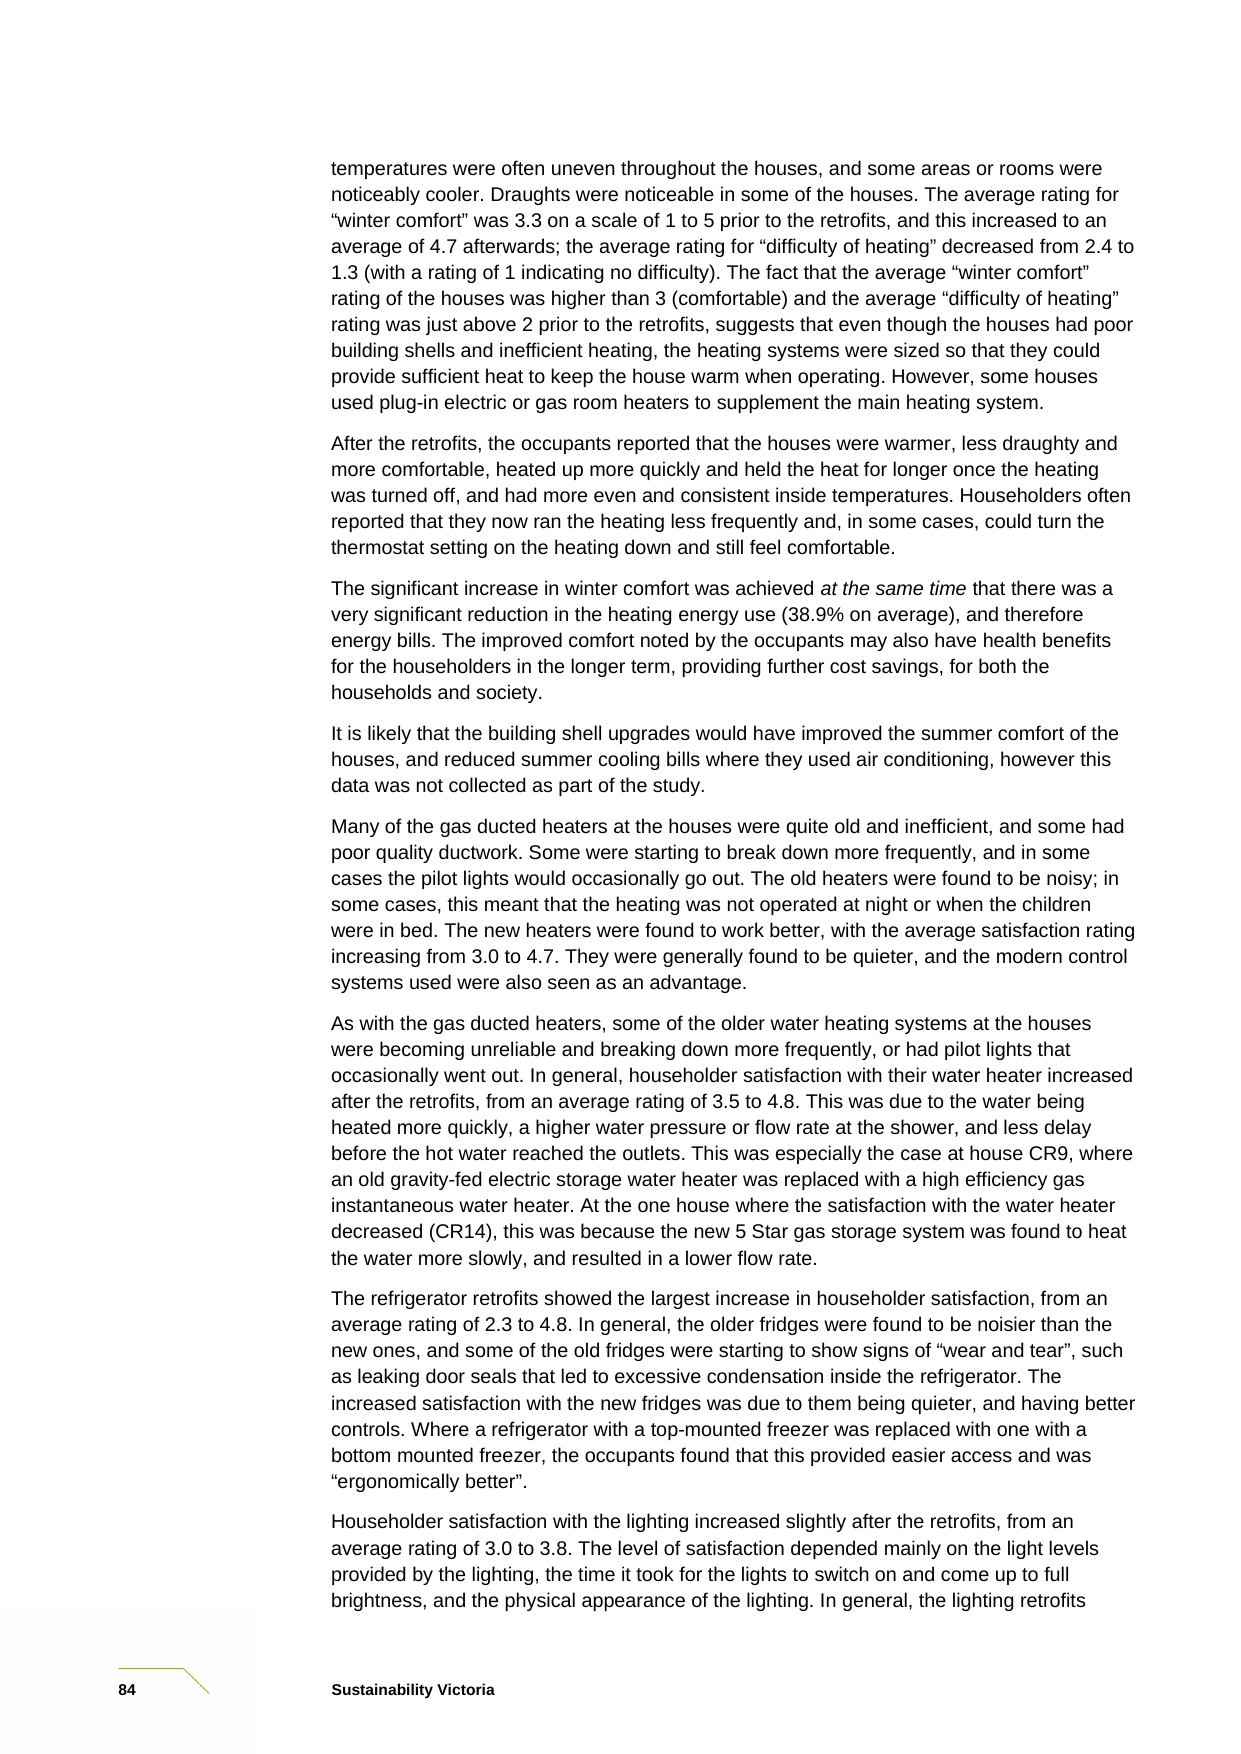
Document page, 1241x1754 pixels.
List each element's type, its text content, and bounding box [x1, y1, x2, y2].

text It is likely that the building shell upgrades would have improved the summer comfort of the houses, and reduced summer cooling bills where they used air conditioning, however this data was not collected as part of the study. [331, 719, 1140, 797]
text After the retrofits, the occupants reported that the houses were warmer, less draughty and more comfortable, heated up more quickly and held the heat for longer once the heating was turned off, and had more even and consistent inside temperatures. Householders often reported that they now ran the heating less frequently and, in some cases, could turn the thermostat setting on the heating down and still feel comfortable. [331, 429, 1140, 559]
text The refrigerator retrofits showed the largest increase in householder satisfaction, from an average rating of 2.3 to 4.8. In general, the older fridges were found to be noisier than the new ones, and some of the old fridges were starting to show signs of “wear and tear”, such as leaking door seals that led to excessive condensation inside the refrigerator. The increased satisfaction with the new fridges was due to them being quieter, and having better controls. Where a refrigerator with a top-mounted freezer was replaced with one with a bottom mounted freezer, the occupants found that this provided easier access and was “ergonomically better”. [331, 1284, 1140, 1492]
text The significant increase in winter comfort was achieved at the same time that there was a very significant reduction in the heating energy use (38.9% on average), and therefore energy bills. The improved comfort noted by the occupants may also have health benefits for the householders in the longer term, providing further cost savings, for both the households and society. [331, 574, 1140, 704]
text Many of the gas ducted heaters at the houses were quite old and inefficient, and some had poor quality ductwork. Some were starting to break down more frequently, and in some cases the pilot lights would occasionally go out. The old heaters were found to be noisy; in some cases, this meant that the heating was not operated at night or when the children were in bed. The new heaters were found to work better, with the average satisfaction rating increasing from 3.0 to 4.7. They were generally found to be quieter, and the modern control systems used were also seen as an advantage. [331, 812, 1140, 994]
picture [0, 1609, 257, 1754]
text As with the gas ducted heaters, some of the older water heating systems at the houses were becoming unreliable and breaking down more frequently, or had pilot lights that occasionally went out. In general, householder satisfaction with their water heater increased after the retrofits, from an average rating of 3.5 to 4.8. This was due to the water being heated more quickly, a higher water pressure or flow rate at the shower, and less delay before the hot water reached the outlets. This was especially the case at house CR9, where an old gravity-fed electric storage water heater was replaced with a high efficiency gas instantaneous water heater. At the one house where the satisfaction with the water heater decreased (CR14), this was because the new 5 Star gas storage system was found to heat the water more slowly, and resulted in a lower flow rate. [331, 1009, 1140, 1269]
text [331, 153, 1140, 414]
